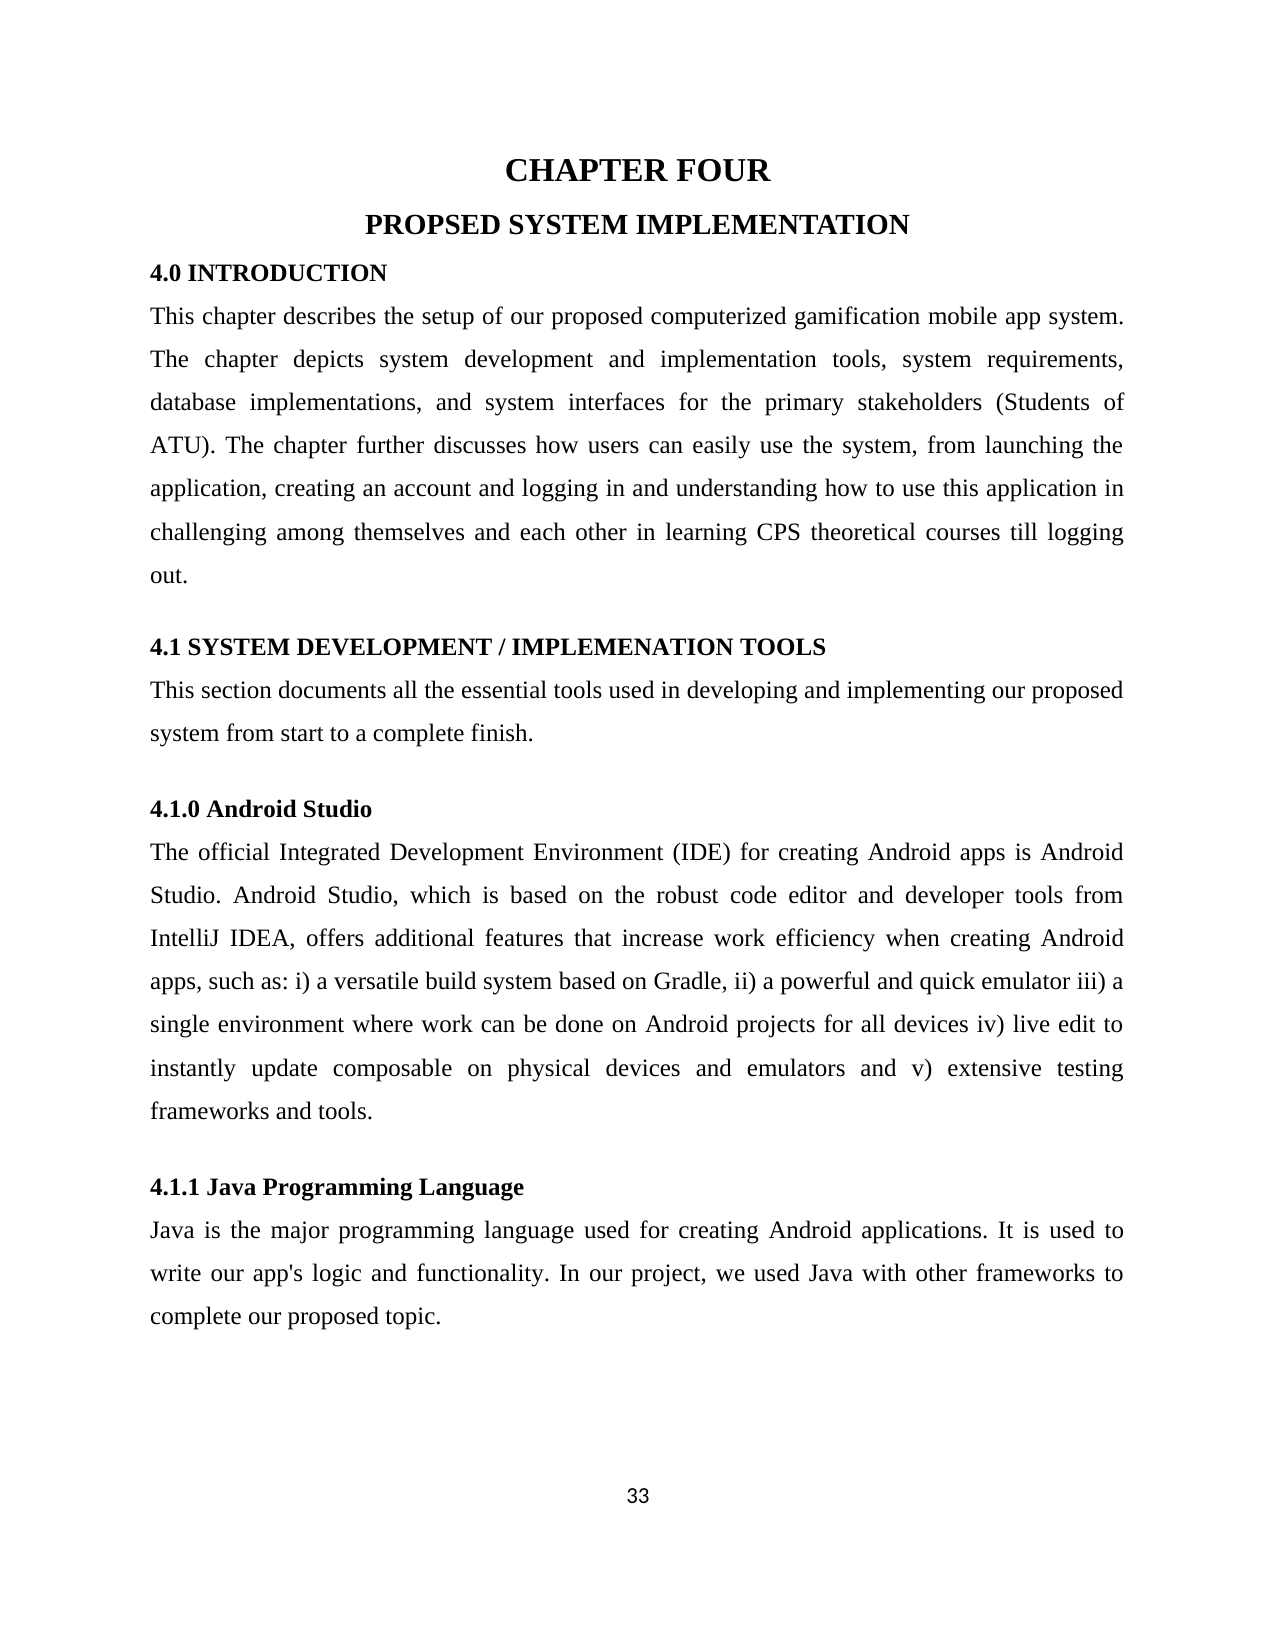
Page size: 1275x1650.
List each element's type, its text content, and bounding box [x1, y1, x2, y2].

text This chapter describes the setup of our proposed computerized gamification mobile app system. The chapter depicts system development and implementation tools, system requirements, database implementations, and system interfaces for the primary stakeholders (Students of ATU). The chapter further discusses how users can easily use the system, from launching the application, creating an account and logging in and understanding how to use this application in challenging among themselves and each other in learning CPS theoretical courses till logging out. [150, 301, 1125, 588]
text This section documents all the essential tools used in developing and implementing our proposed system from start to a complete finish. [150, 675, 1125, 747]
text The official Integrated Development Environment (IDE) for creating Android apps is Android Studio. Android Studio, which is based on the robust code editor and developer tools from IntelliJ IDEA, offers additional features that increase work efficiency when creating Android apps, such as: i) a versatile build system based on Gradle, ii) a powerful and quick emulator iii) a single environment where work can be done on Android projects for all devices iv) live edit to instantly update composable on physical devices and emulators and v) extensive testing frameworks and tools. [150, 837, 1125, 1124]
subtitle 4.1.0 Android Studio [150, 794, 1125, 823]
subtitle 4.1 SYSTEM DEVELOPMENT / IMPLEMENATION TOOLS [150, 632, 1125, 660]
text Java is the major programming language used for creating Android applications. It is used to write our app's logic and functionality. In our project, we used Java with other frameworks to complete our proposed topic. [150, 1215, 1125, 1330]
subtitle 4.1.1 Java Programming Language [150, 1172, 1125, 1201]
subtitle CHAPTER FOUR [150, 150, 1125, 188]
subtitle PROPSED SYSTEM IMPLEMENTATION [150, 207, 1125, 241]
subtitle 4.0 INTRODUCTION [150, 258, 1125, 287]
